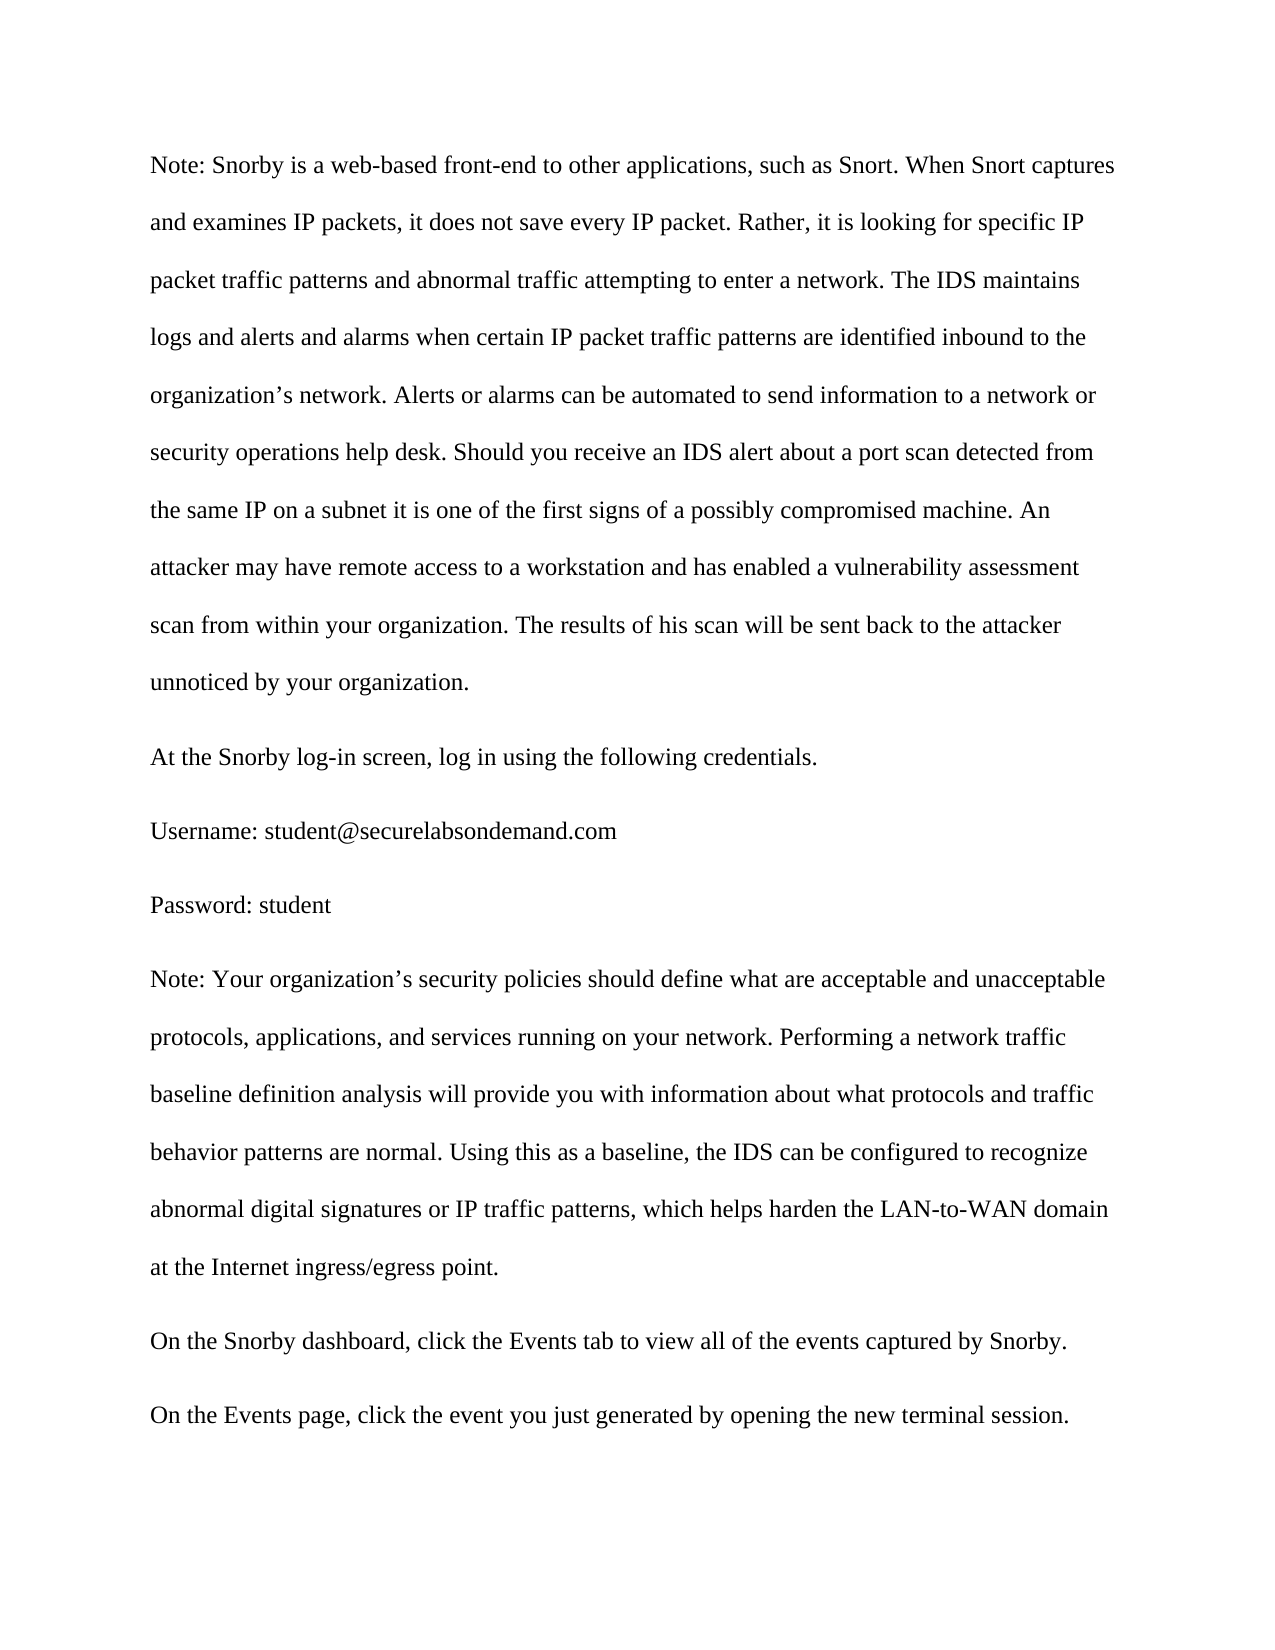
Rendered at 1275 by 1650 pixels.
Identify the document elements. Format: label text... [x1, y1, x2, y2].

text At the Snorby log-in screen, log in using the following credentials. [150, 742, 1125, 770]
text On the Snorby dashboard, click the Events tab to view all of the events captured by Snorby. [150, 1326, 1125, 1354]
text On the Events page, click the event you just generated by opening the new terminal session. [150, 1400, 1125, 1429]
text Password: student [150, 890, 1125, 919]
text Username: student@securelabsondemand.com [150, 816, 1125, 844]
text Note: Your organization’s security policies should define what are acceptable and unacceptable protocols, applications, and services running on your network. Performing a network traffic baseline definition analysis will provide you with information about what protocols and traffic behavior patterns are normal. Using this as a baseline, the IDS can be configured to recognize abnormal digital signatures or IP traffic patterns, which helps harden the LAN-to-WAN domain at the Internet ingress/egress point. [150, 964, 1125, 1280]
text Note: Snorby is a web-based front-end to other applications, such as Snort. When Snort captures and examines IP packets, it does not save every IP packet. Rather, it is looking for specific IP packet traffic patterns and abnormal traffic attempting to enter a network. The IDS maintains logs and alerts and alarms when certain IP packet traffic patterns are identified inbound to the organization’s network. Alerts or alarms can be automated to send information to a network or security operations help desk. Should you receive an IDS alert about a port scan detected from the same IP on a subnet it is one of the first signs of a possibly compromised machine. An attacker may have remote access to a workstation and has enabled a vulnerability assessment scan from within your organization. The results of his scan will be sent back to the attacker unnoticed by your organization. [150, 150, 1125, 696]
